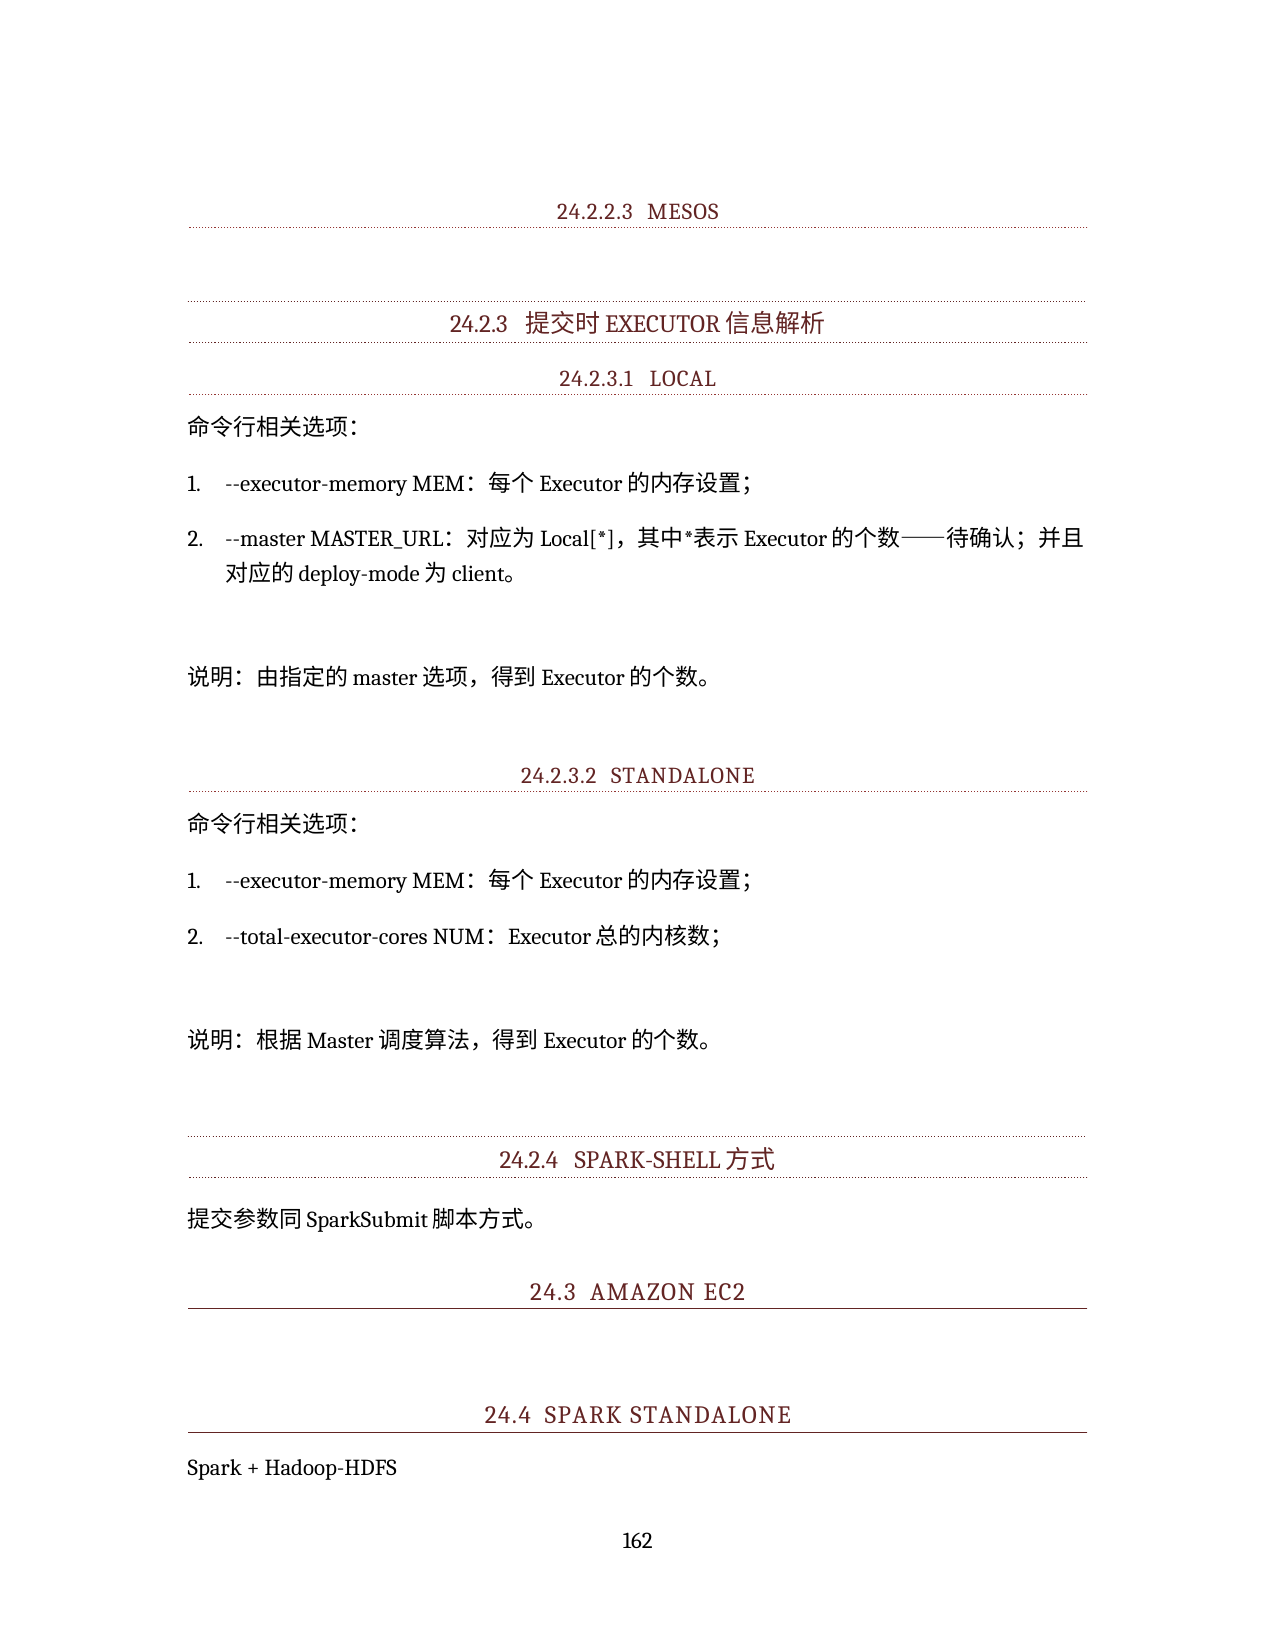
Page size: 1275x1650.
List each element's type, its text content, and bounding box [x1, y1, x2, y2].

subtitle 提交时Executor信息解析 [187, 301, 1087, 343]
text Spark + Hadoop-HDFS [187, 1455, 1087, 1481]
text 命令行相关选项： [187, 806, 1087, 839]
text 命令行相关选项： [187, 409, 1087, 442]
subtitle Local [187, 366, 1087, 395]
list --total-executor-cores NUM：Executor总的内核数； [187, 917, 1087, 951]
text 说明：由指定的master选项，得到Executor的个数。 [187, 659, 1087, 692]
list --executor-memory MEM：每个 Executor的内存设置； [187, 464, 1087, 498]
subtitle Amazon EC2 [187, 1278, 1087, 1309]
list --master MASTER_URL：对应为Local[*]，其中*表示Executor的个数——待确认；并且对应的deploy-mode为client。 [187, 520, 1087, 588]
subtitle Standalone [187, 763, 1087, 792]
subtitle spark-shell方式 [187, 1136, 1087, 1178]
subtitle Mesos [187, 198, 1087, 228]
text 提交参数同SparkSubmit脚本方式。 [187, 1201, 1087, 1234]
list --executor-memory MEM：每个 Executor的内存设置； [187, 862, 1087, 895]
text 说明：根据Master调度算法，得到Executor的个数。 [187, 1022, 1087, 1055]
subtitle Spark Standalone [187, 1401, 1087, 1433]
